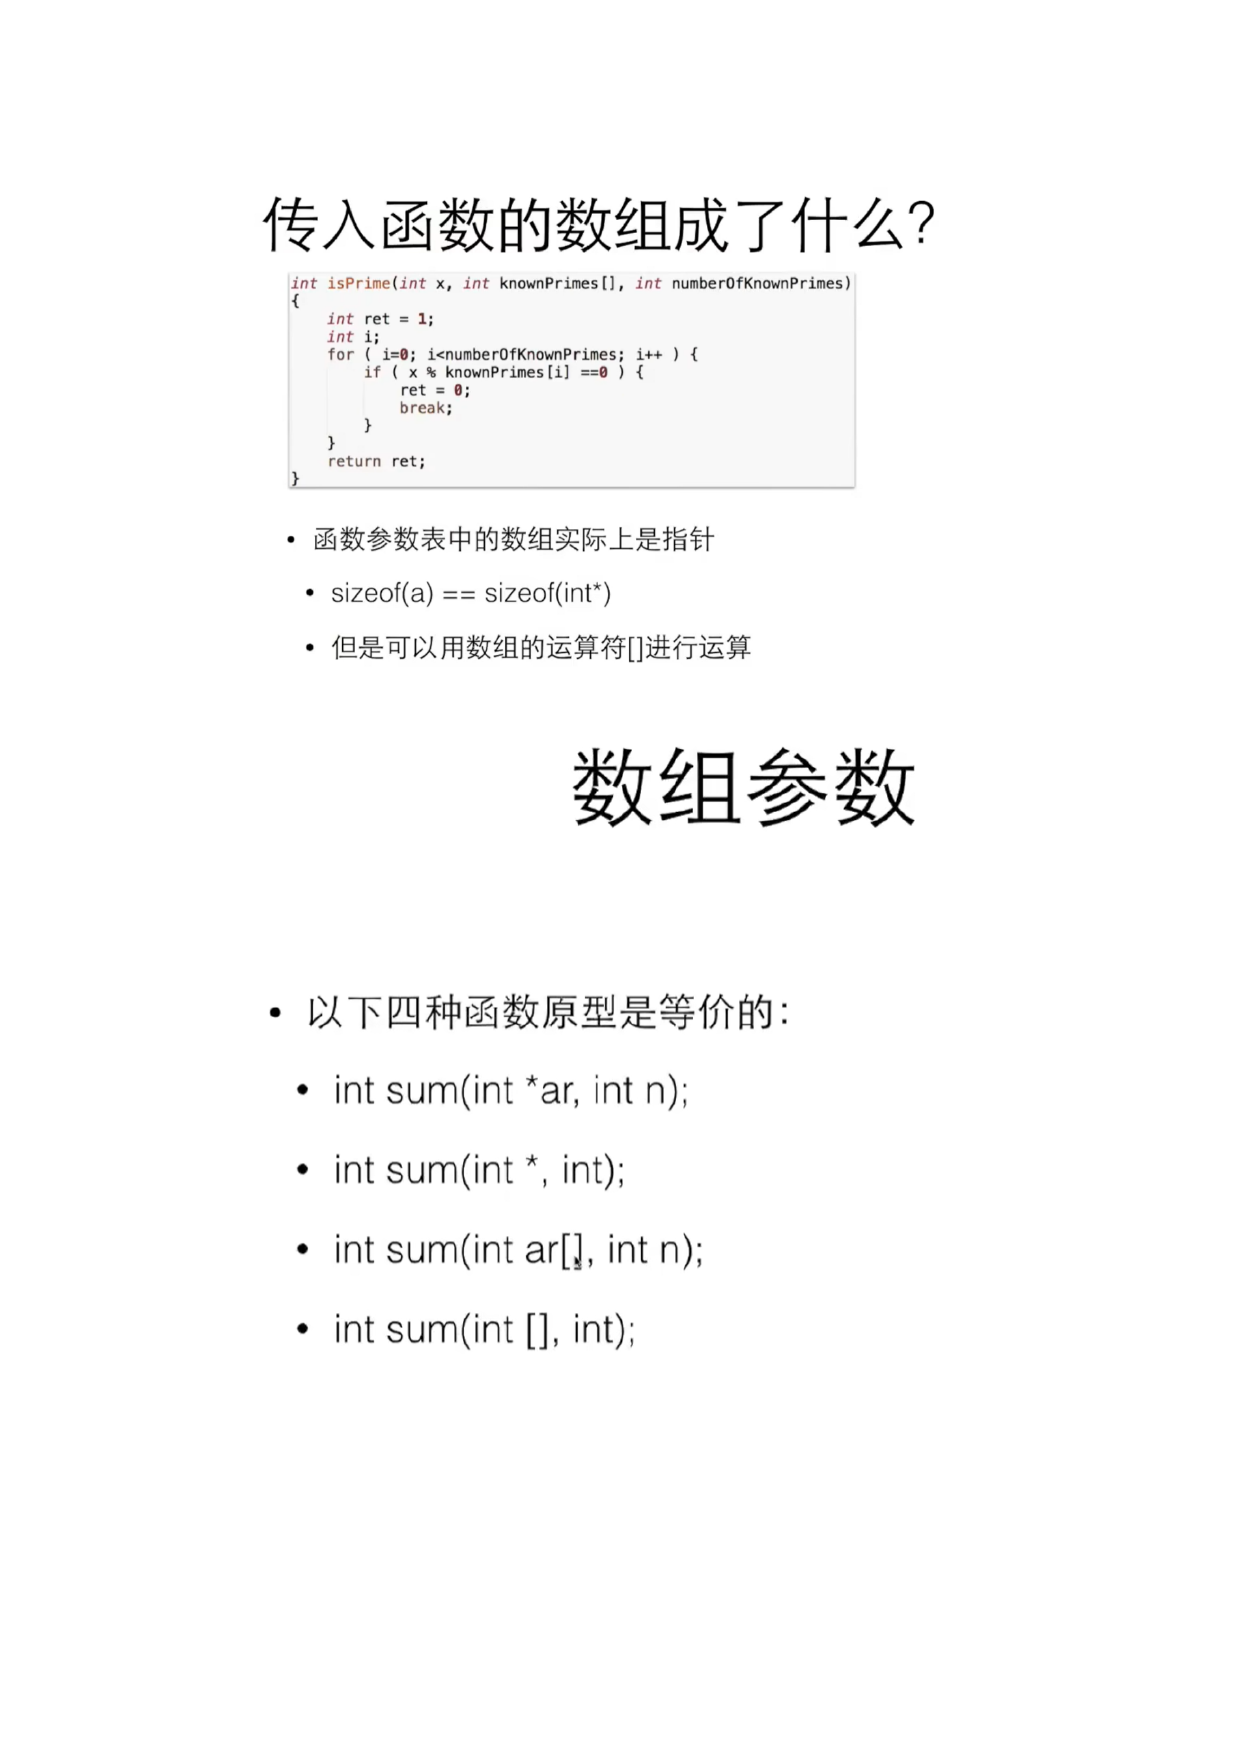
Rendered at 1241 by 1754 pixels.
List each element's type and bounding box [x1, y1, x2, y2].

picture [225, 162, 1091, 686]
picture [225, 714, 1091, 1407]
